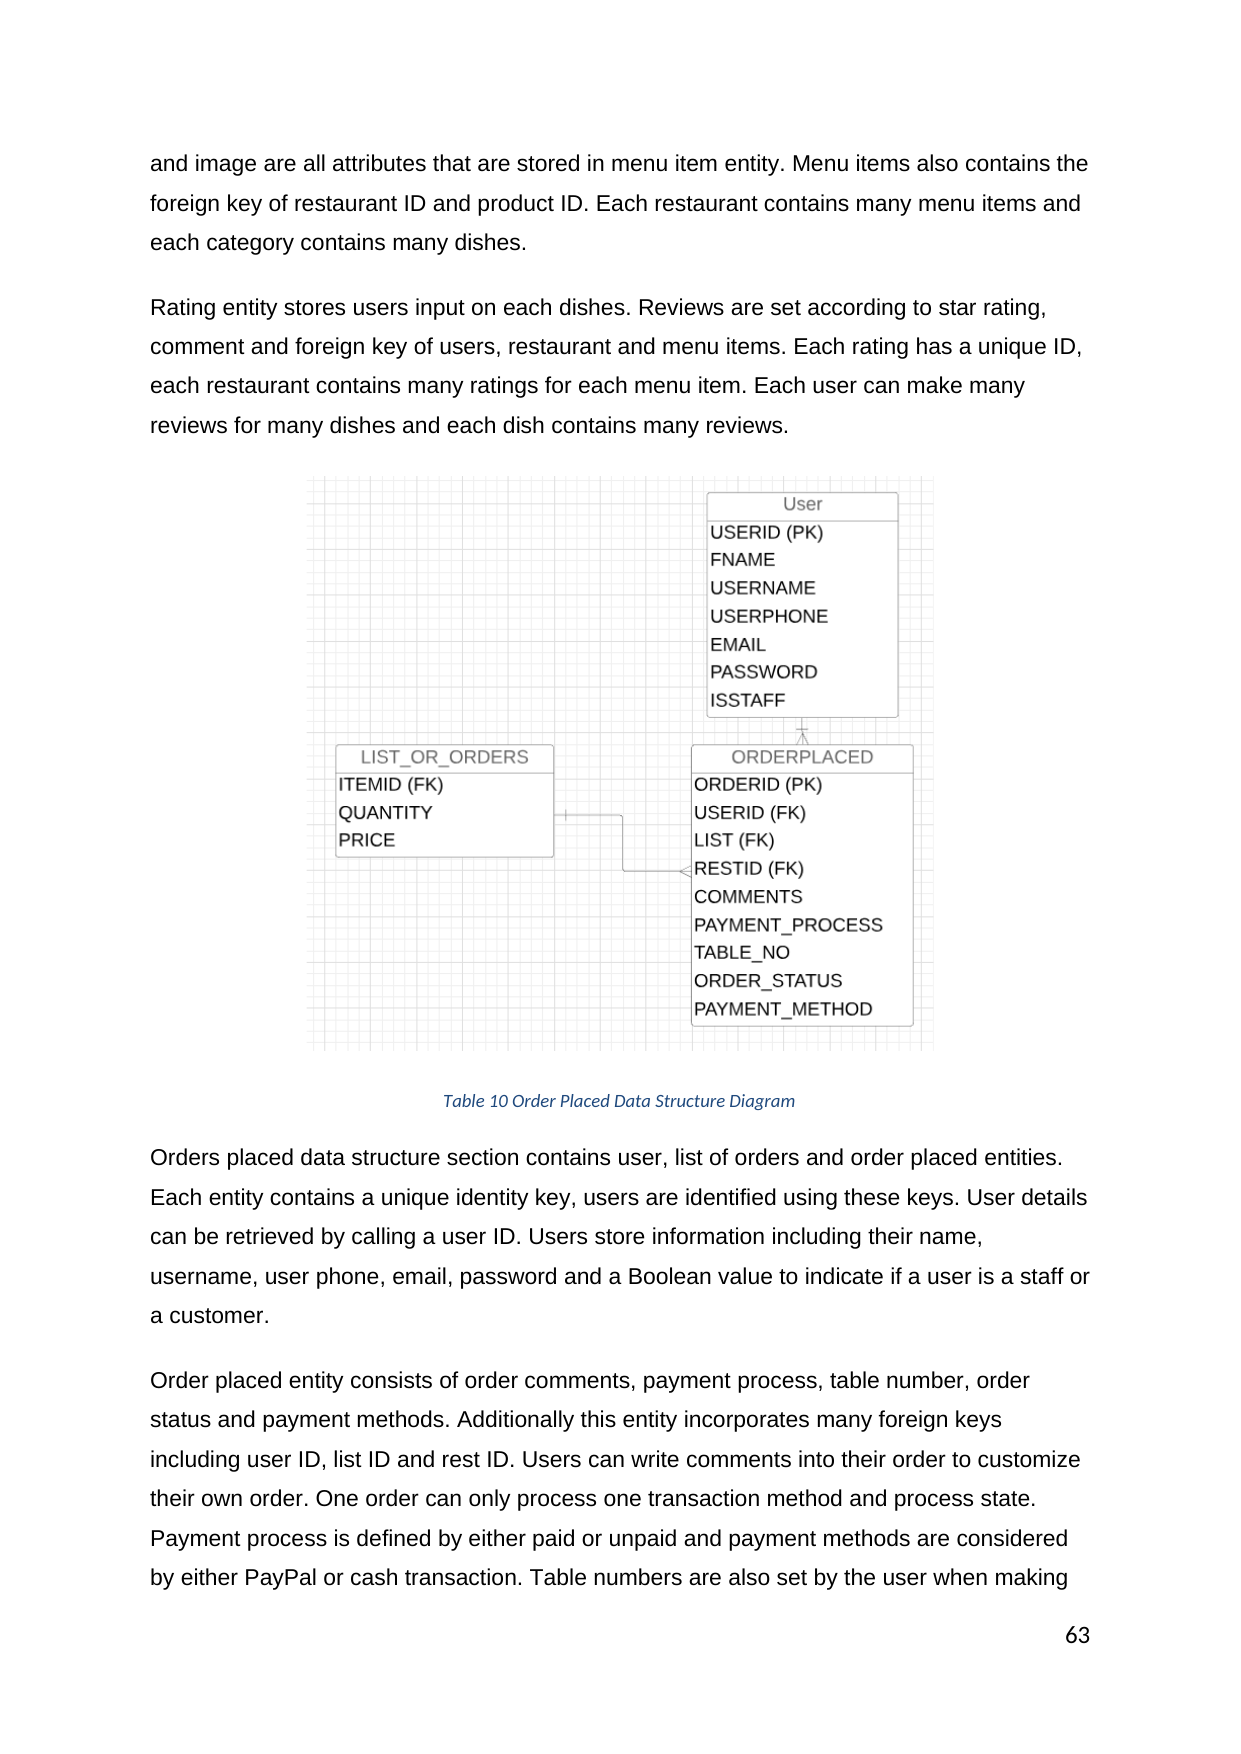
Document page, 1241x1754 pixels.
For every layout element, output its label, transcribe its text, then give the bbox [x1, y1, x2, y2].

text Orders placed data structure section contains user, list of orders and order placed entities. Each entity contains a unique identity key, users are identified using these keys. User details can be retrieved by calling a user ID. Users store information including their name, username, user phone, email, password and a Boolean value to indicate if a user is a staff or a customer. [150, 1144, 1090, 1328]
text Rating entity stores users input on each dishes. Reviews are set according to star rating, comment and foreign key of users, restaurant and menu items. Each rating has a unique ID, each restaurant contains many ratings for each menu item. Each user can make many reviews for many dishes and each dish contains many reviews. [150, 293, 1090, 438]
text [150, 150, 1090, 255]
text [150, 1367, 1090, 1590]
text Table 10 Order Placed Data Structure Diagram [150, 1089, 1090, 1112]
picture [306, 476, 934, 1051]
